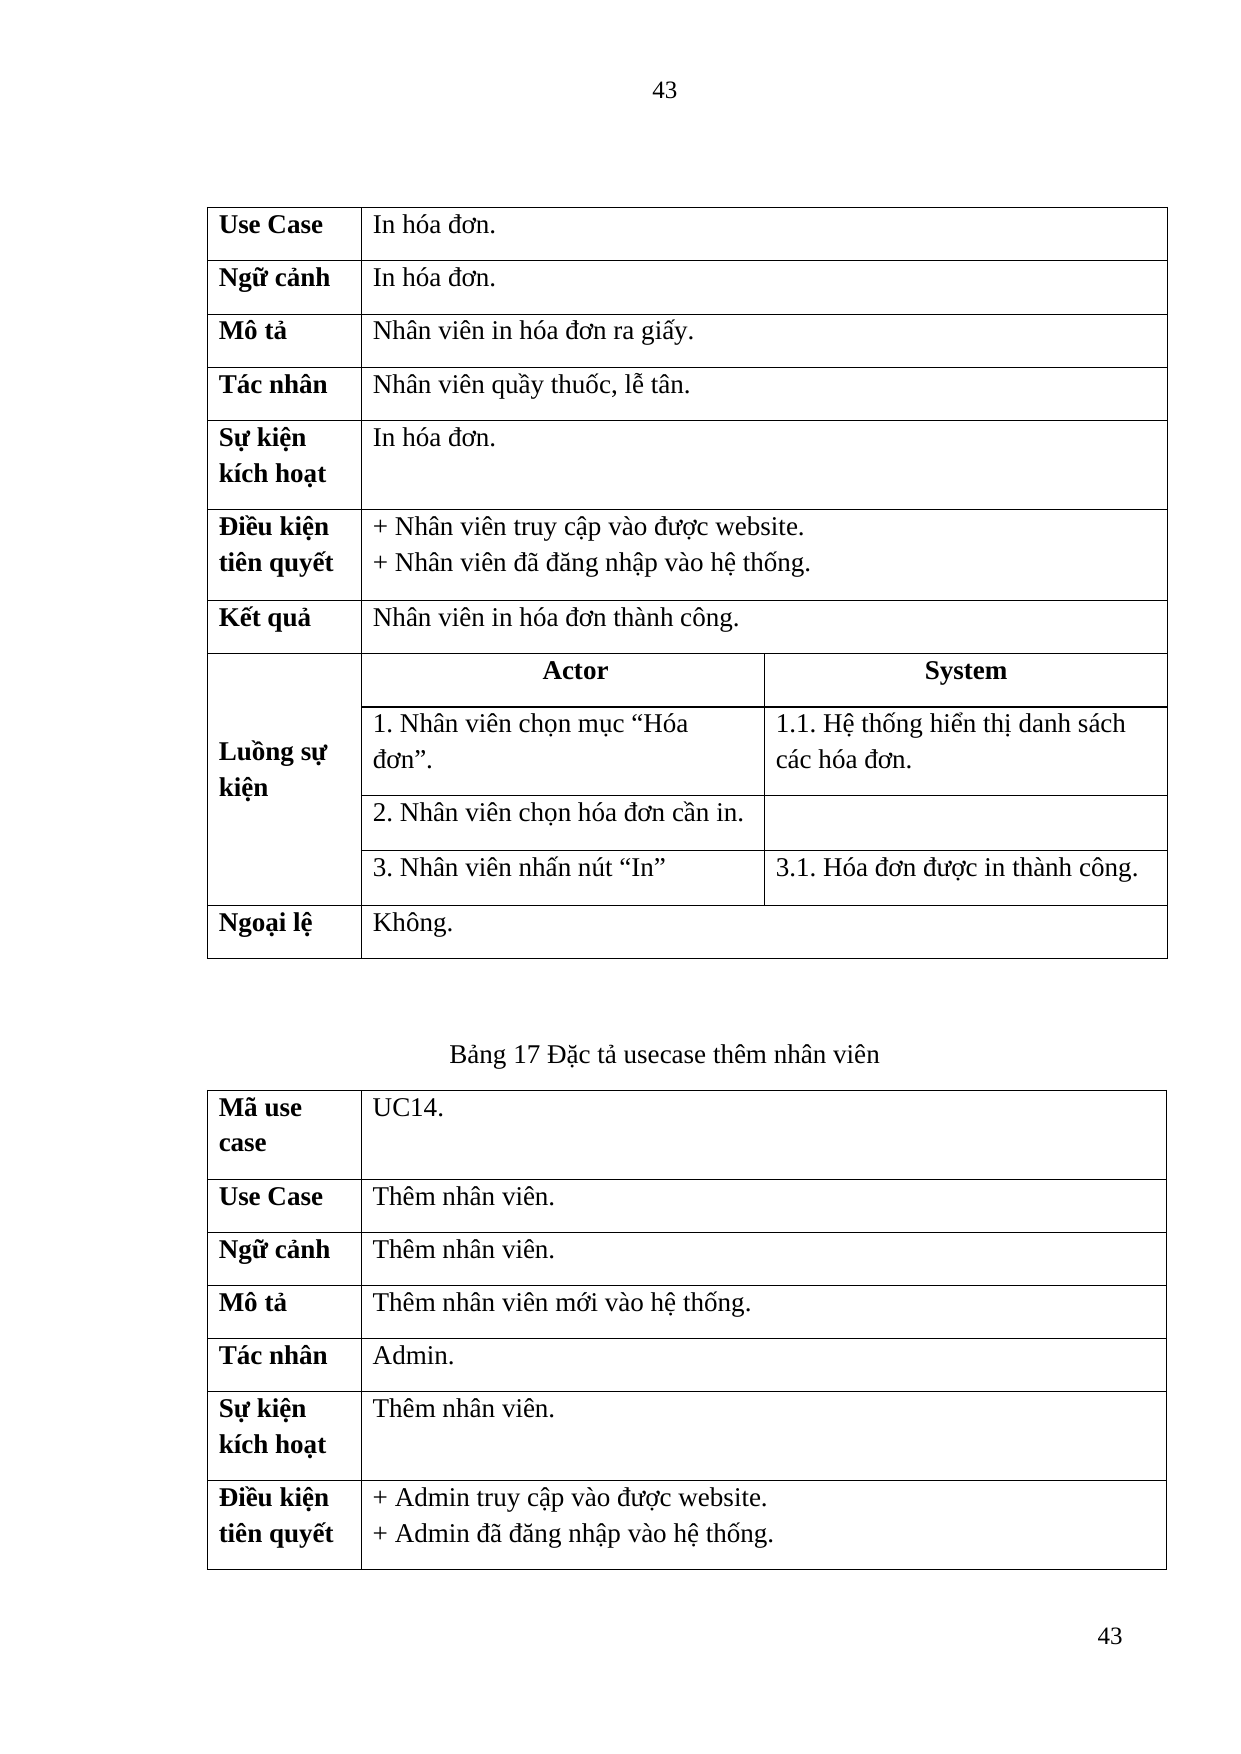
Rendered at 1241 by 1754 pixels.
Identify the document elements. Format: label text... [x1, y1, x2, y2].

table_cell Thêm nhân viên. [362, 1392, 1166, 1480]
table_cell Tác nhân [208, 1339, 361, 1391]
table_cell + Nhân viên truy cập vào được website. + Nhân viên đã đăng nhập vào hệ thống. [362, 510, 1167, 600]
table_header Mã use case [208, 1091, 361, 1179]
table_cell Mô tả [208, 315, 361, 367]
table_cell 3.1. Hóa đơn được in thành công. [765, 851, 1167, 904]
table_cell Thêm nhân viên. [362, 1180, 1166, 1232]
table_cell Sự kiện kích hoạt [208, 1392, 361, 1480]
table_cell 1.1. Hệ thống hiển thị danh sách các hóa đơn. [765, 708, 1167, 795]
table_cell Nhân viên in hóa đơn thành công. [362, 601, 1167, 653]
table_cell Use Case [208, 208, 361, 260]
table_cell Thêm nhân viên mới vào hệ thống. [362, 1286, 1166, 1338]
table_cell Thêm nhân viên. [362, 1233, 1166, 1285]
table_cell System [765, 654, 1167, 706]
table_cell Tác nhân [208, 368, 361, 420]
table_cell In hóa đơn. [362, 208, 1167, 260]
table_cell Use Case [208, 1180, 361, 1232]
table_cell Ngữ cảnh [208, 1233, 361, 1285]
table_cell Actor [362, 654, 764, 706]
table_cell Mô tả [208, 1286, 361, 1338]
table_cell Nhân viên quầy thuốc, lễ tân. [362, 368, 1167, 420]
table_cell In hóa đơn. [362, 261, 1167, 313]
table_cell Không. [362, 906, 1167, 958]
table_cell Kết quả [208, 601, 361, 653]
text Bảng Đặc tả usecase thêm nhân viên [207, 1038, 1122, 1069]
table_cell [765, 796, 1167, 850]
table_cell Admin. [362, 1339, 1166, 1391]
table_cell Ngoại lệ [208, 906, 361, 958]
table_cell 1. Nhân viên chọn mục “Hóa đơn”. [362, 708, 764, 795]
table_cell 3. Nhân viên nhấn nút “In” [362, 851, 764, 904]
table_cell Sự kiện kích hoạt [208, 421, 361, 509]
table_cell Điều kiện tiên quyết [208, 510, 361, 600]
table_cell + Admin truy cập vào được website. + Admin đã đăng nhập vào hệ thống. [362, 1481, 1166, 1569]
table_cell Luồng sự kiện [208, 654, 361, 904]
table_cell Điều kiện tiên quyết [208, 1481, 361, 1569]
table_cell In hóa đơn. [362, 421, 1167, 509]
table_header UC14. [362, 1091, 1166, 1179]
table_cell Ngữ cảnh [208, 261, 361, 313]
table_cell 2. Nhân viên chọn hóa đơn cần in. [362, 796, 764, 850]
table_cell Nhân viên in hóa đơn ra giấy. [362, 315, 1167, 367]
